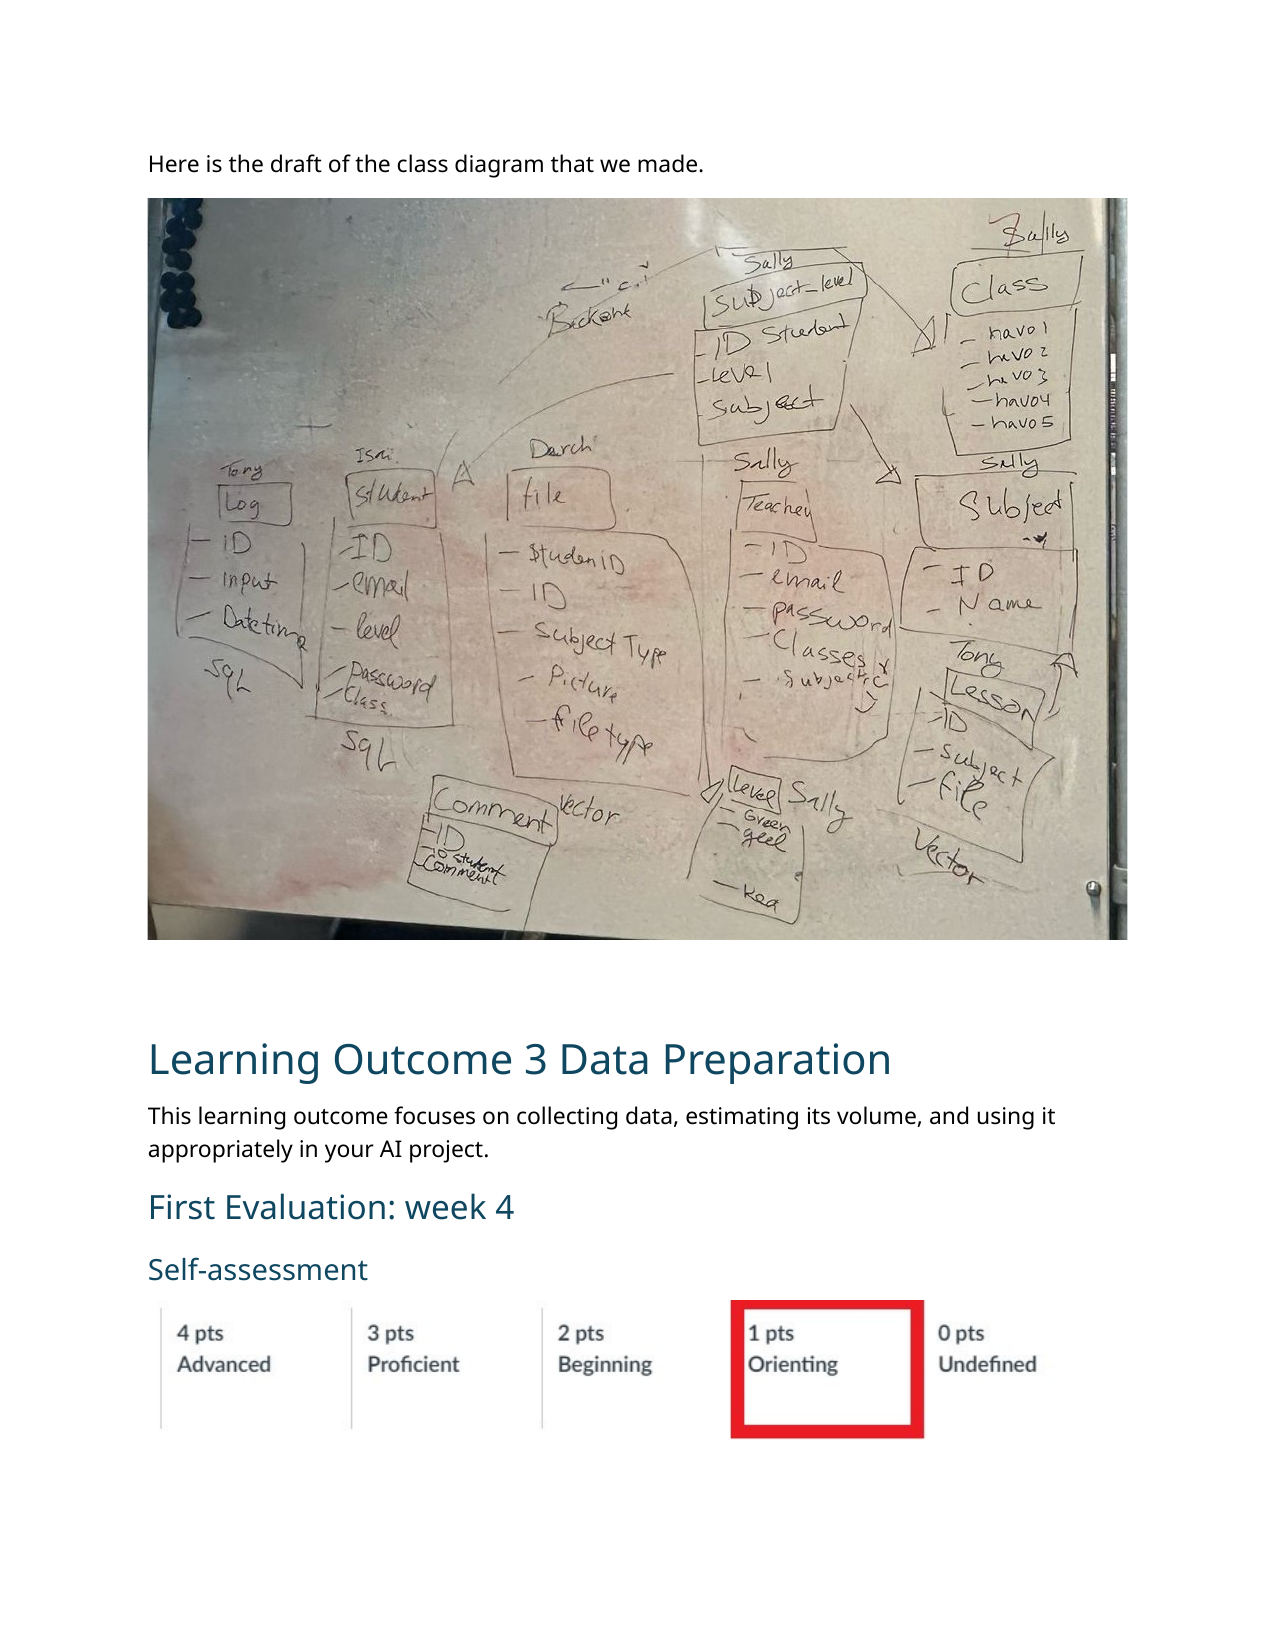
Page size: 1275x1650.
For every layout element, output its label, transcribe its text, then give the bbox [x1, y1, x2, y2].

subtitle Self-assessment [148, 1249, 1127, 1289]
subtitle Learning Outcome 3 Data Preparation [148, 1030, 1127, 1087]
subtitle First Evaluation: week 4 [148, 1184, 1127, 1229]
picture [147, 1300, 1127, 1440]
text Here is the draft of the class diagram that we made. [148, 148, 1127, 179]
text This learning outcome focuses on collecting data, estimating its volume, and using it appropriately in your AI project. [148, 1100, 1127, 1165]
picture [147, 198, 1128, 940]
